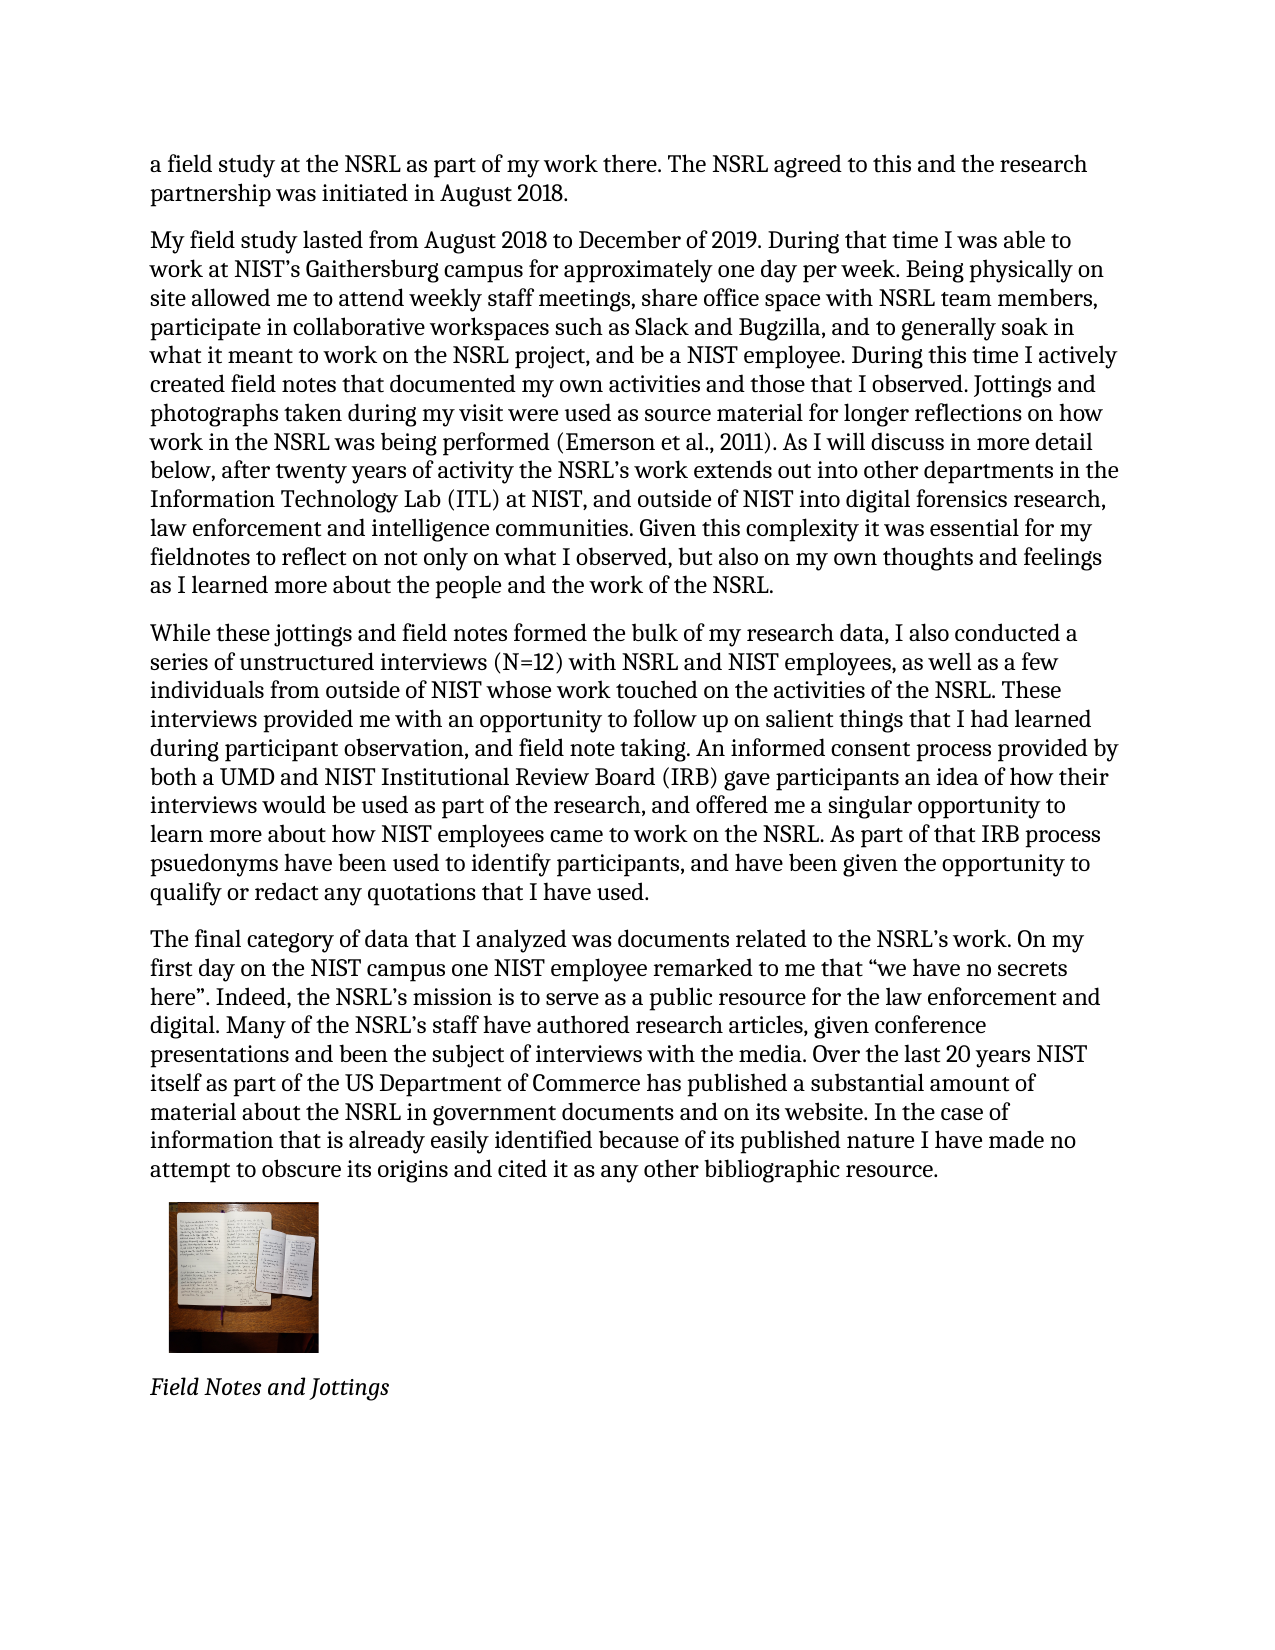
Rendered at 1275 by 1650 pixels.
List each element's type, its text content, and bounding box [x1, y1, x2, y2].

picture [168, 1202, 319, 1353]
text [150, 150, 1125, 207]
text My field study lasted from August 2018 to December of 2019. During that time I was able to work at NIST’s Gaithersburg campus for approximately one day per week. Being physically on site allowed me to attend weekly staff meetings, share office space with NSRL team members, participate in collaborative workspaces such as Slack and Bugzilla, and to generally soak in what it meant to work on the NSRL project, and be a NIST employee. During this time I actively created field notes that documented my own activities and those that I observed. Jottings and photographs taken during my visit were used as source material for longer reflections on how work in the NSRL was being performed (Emerson et al., 2011). As I will discuss in more detail below, after twenty years of activity the NSRL’s work extends out into other departments in the Information Technology Lab (ITL) at NIST, and outside of NIST into digital forensics research, law enforcement and intelligence communities. Given this complexity it was essential for my fieldnotes to reflect on not only on what I observed, but also on my own thoughts and feelings as I learned more about the people and the work of the NSRL. [150, 226, 1125, 600]
text While these jottings and field notes formed the bulk of my research data, I also conducted a series of unstructured interviews (N=12) with NSRL and NIST employees, as well as a few individuals from outside of NIST whose work touched on the activities of the NSRL. These interviews provided me with an opportunity to follow up on salient things that I had learned during participant observation, and field note taking. An informed consent process provided by both a UMD and NIST Institutional Review Board (IRB) gave participants an idea of how their interviews would be used as part of the research, and offered me a singular opportunity to learn more about how NIST employees came to work on the NSRL. As part of that IRB process psuedonyms have been used to identify participants, and have been given the opportunity to qualify or redact any quotations that I have used. [150, 619, 1125, 906]
text Field Notes and Jottings [150, 1373, 1125, 1402]
text The final category of data that I analyzed was documents related to the NSRL’s work. On my first day on the NIST campus one NIST employee remarked to me that “we have no secrets here”. Indeed, the NSRL’s mission is to serve as a public resource for the law enforcement and digital. Many of the NSRL’s staff have authored research articles, given conference presentations and been the subject of interviews with the media. Over the last 20 years NIST itself as part of the US Department of Commerce has published a substantial amount of material about the NSRL in government documents and on its website. In the case of information that is already easily identified because of its published nature I have made no attempt to obscure its origins and cited it as any other bibliographic resource. [150, 925, 1125, 1184]
